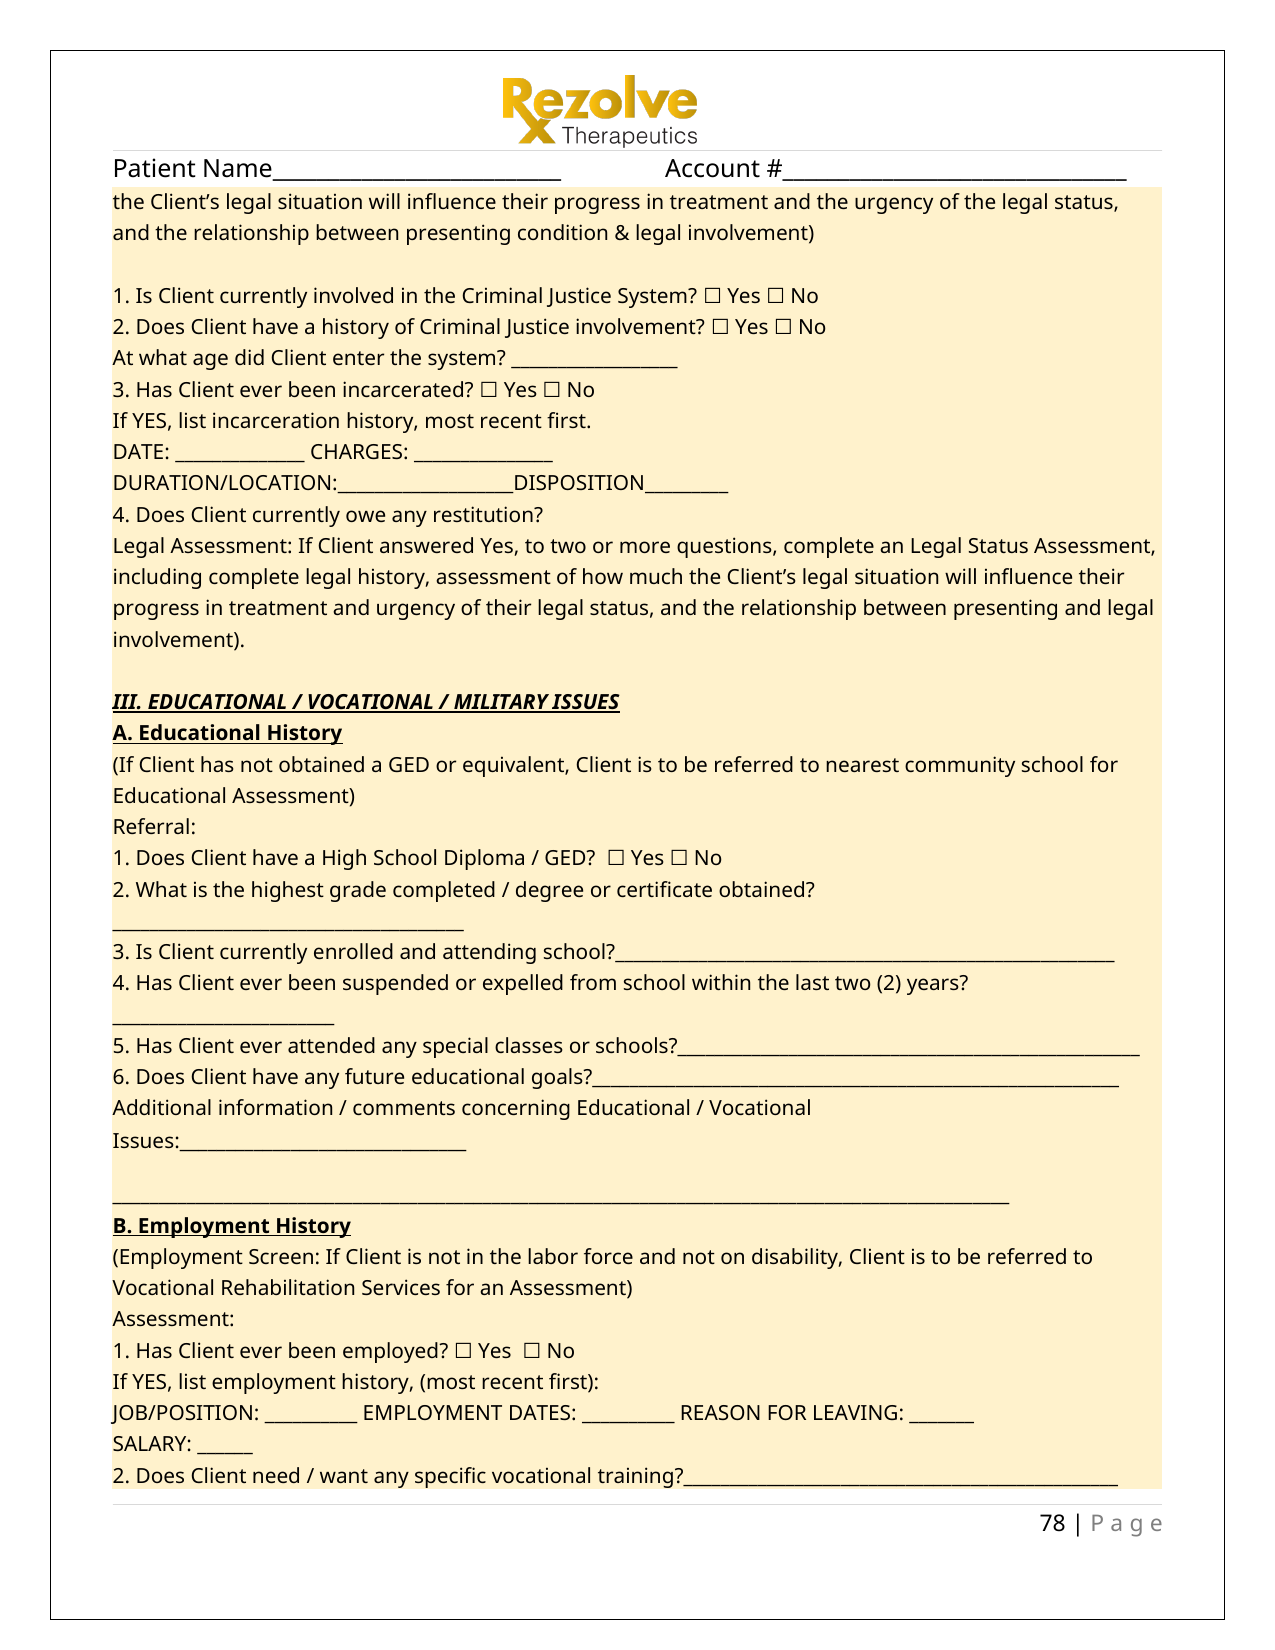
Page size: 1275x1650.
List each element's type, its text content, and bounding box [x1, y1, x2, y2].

text DATE: ______________ CHARGES: _______________ DURATION/LOCATION:___________________DISPOSITION_________ [112, 437, 1162, 497]
text A. Educational History (If Client has not obtained a GED or equivalent, Client is to be referred to nearest community school for Educational Assessment) [112, 718, 1162, 809]
text 1. Is Client currently involved in the Criminal Justice System? ☐ Yes ☐ No [112, 281, 1162, 309]
text 4. Has Client ever been suspended or expelled from school within the last two (2) years?________________________ [112, 968, 1162, 1028]
text 2. What is the highest grade completed / degree or certificate obtained?______________________________________ [112, 875, 1162, 934]
text 6. Does Client have any future educational goals?_________________________________________________________ [112, 1062, 1162, 1091]
text _________________________________________________________________________________________________ [112, 1179, 1162, 1208]
text Assessment: [112, 1304, 1162, 1333]
text 1. Has Client ever been employed? ☐ Yes ☐ No [112, 1336, 1162, 1364]
text 3. Is Client currently enrolled and attending school?______________________________________________________ [112, 937, 1162, 966]
picture [503, 75, 697, 148]
text Additional information / comments concerning Educational / Vocational Issues:_______________________________ [112, 1093, 1162, 1154]
text If YES, list employment history, (most recent first): [112, 1367, 1162, 1396]
text 4. Does Client currently owe any restitution? [112, 500, 1162, 528]
text Legal Assessment: If Client answered Yes, to two or more questions, complete an Legal Status Assessment, including complete legal history, assessment of how much the Client’s legal situation will influence their progress in treatment and urgency of their legal status, and the relationship between presenting and legal involvement). [112, 531, 1162, 653]
text JOB/POSITION: __________ EMPLOYMENT DATES: __________ REASON FOR LEAVING: _______ [112, 1398, 1162, 1427]
subtitle III. EDUCATIONAL / VOCATIONAL / MILITARY ISSUES [112, 687, 1162, 716]
text 3. Has Client ever been incarcerated? ☐ Yes ☐ No [112, 375, 1162, 403]
text SALARY: ______ [112, 1429, 1162, 1458]
text If YES, list incarceration history, most recent first. [112, 406, 1162, 434]
text 5. Has Client ever attended any special classes or schools?__________________________________________________ [112, 1031, 1162, 1059]
text 1. Does Client have a High School Diploma / GED? ☐ Yes ☐ No [112, 843, 1162, 872]
text Referral: [112, 812, 1162, 841]
text B. Employment History (Employment Screen: If Client is not in the labor force and not on disability, Client is to be referred to Vocational Rehabilitation Services for an Assessment) [112, 1211, 1162, 1302]
text 2. Does Client have a history of Criminal Justice involvement? ☐ Yes ☐ No At what age did Client enter the system? __________________ [112, 312, 1162, 372]
text 2. Does Client need / want any specific vocational training?_______________________________________________ [112, 1461, 1162, 1489]
